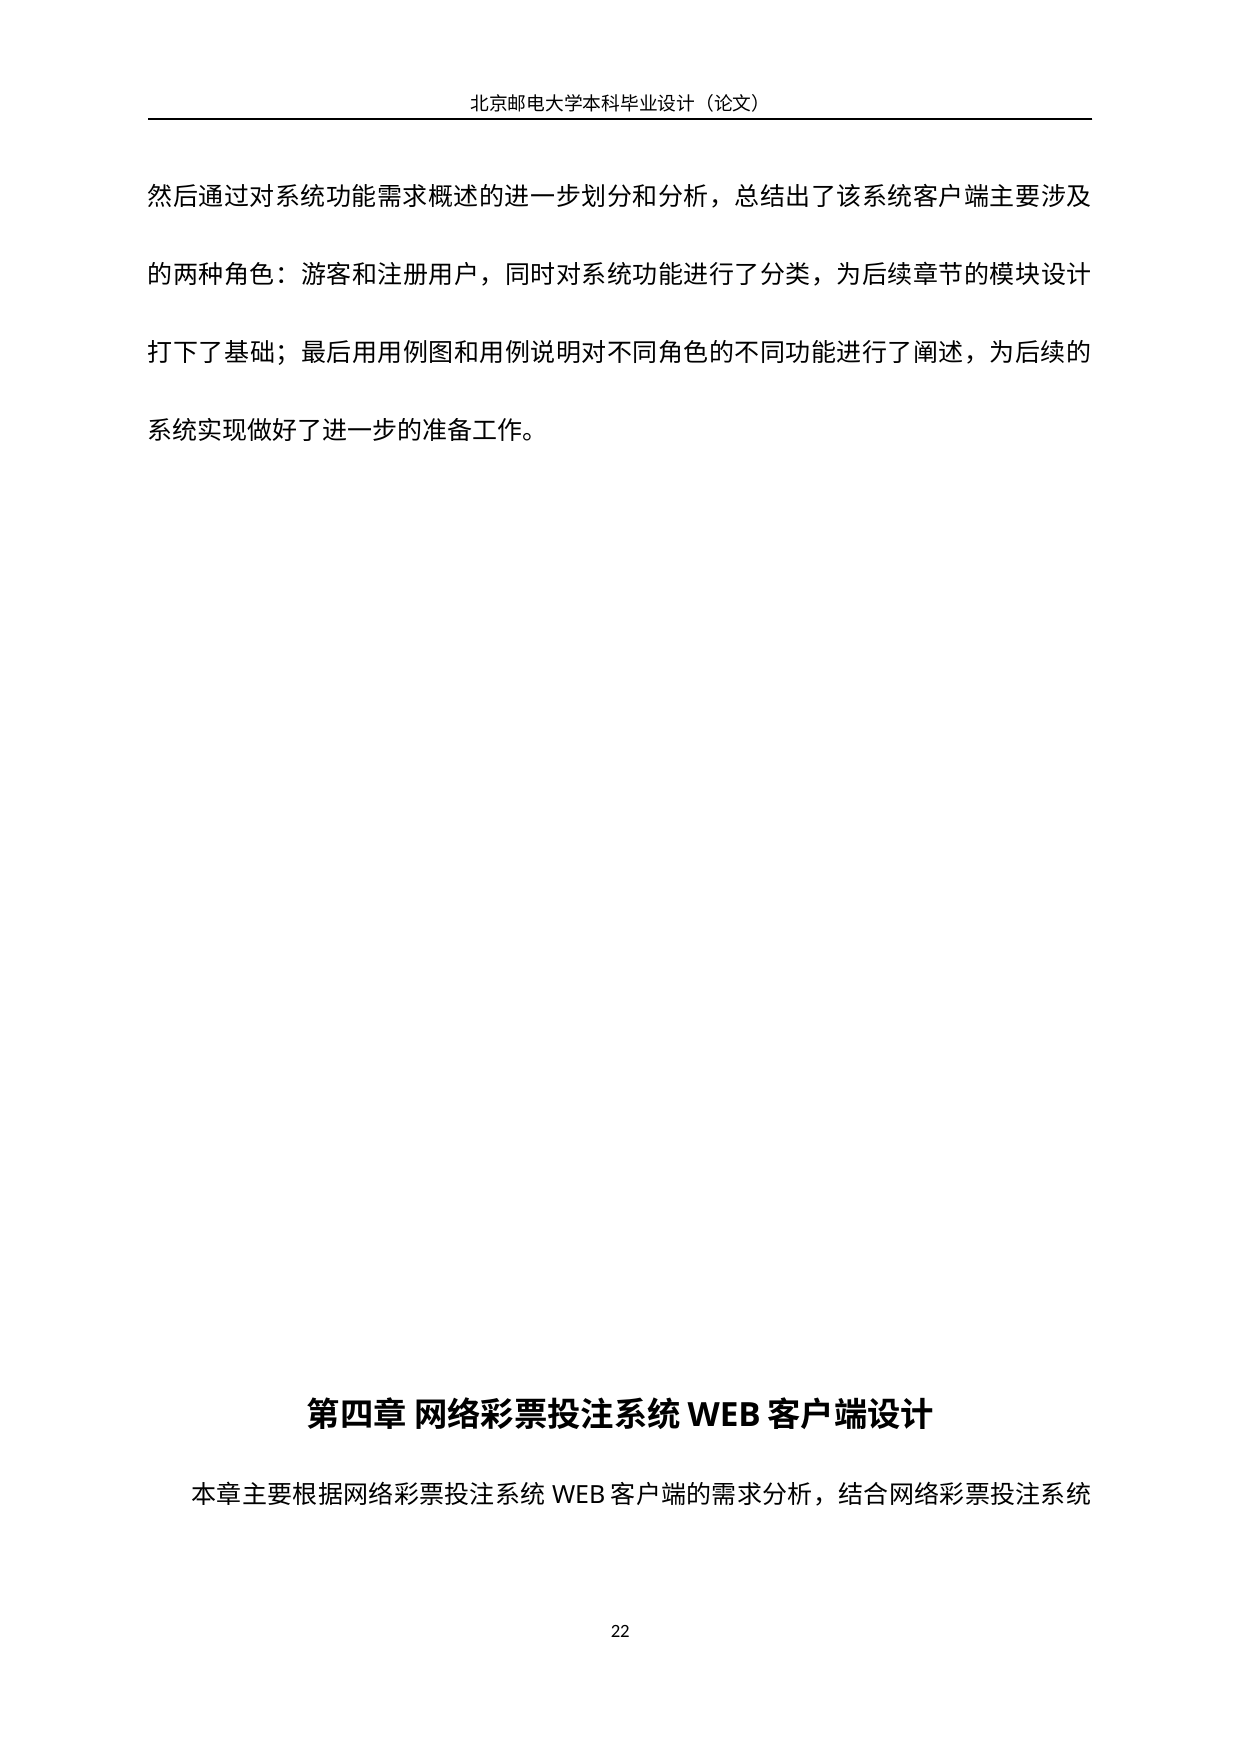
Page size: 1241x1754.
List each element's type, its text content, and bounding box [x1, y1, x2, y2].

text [148, 1460, 1092, 1525]
title 第四章 网络彩票投注系统WEB客户端设计 [148, 1379, 1092, 1444]
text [148, 162, 1092, 461]
